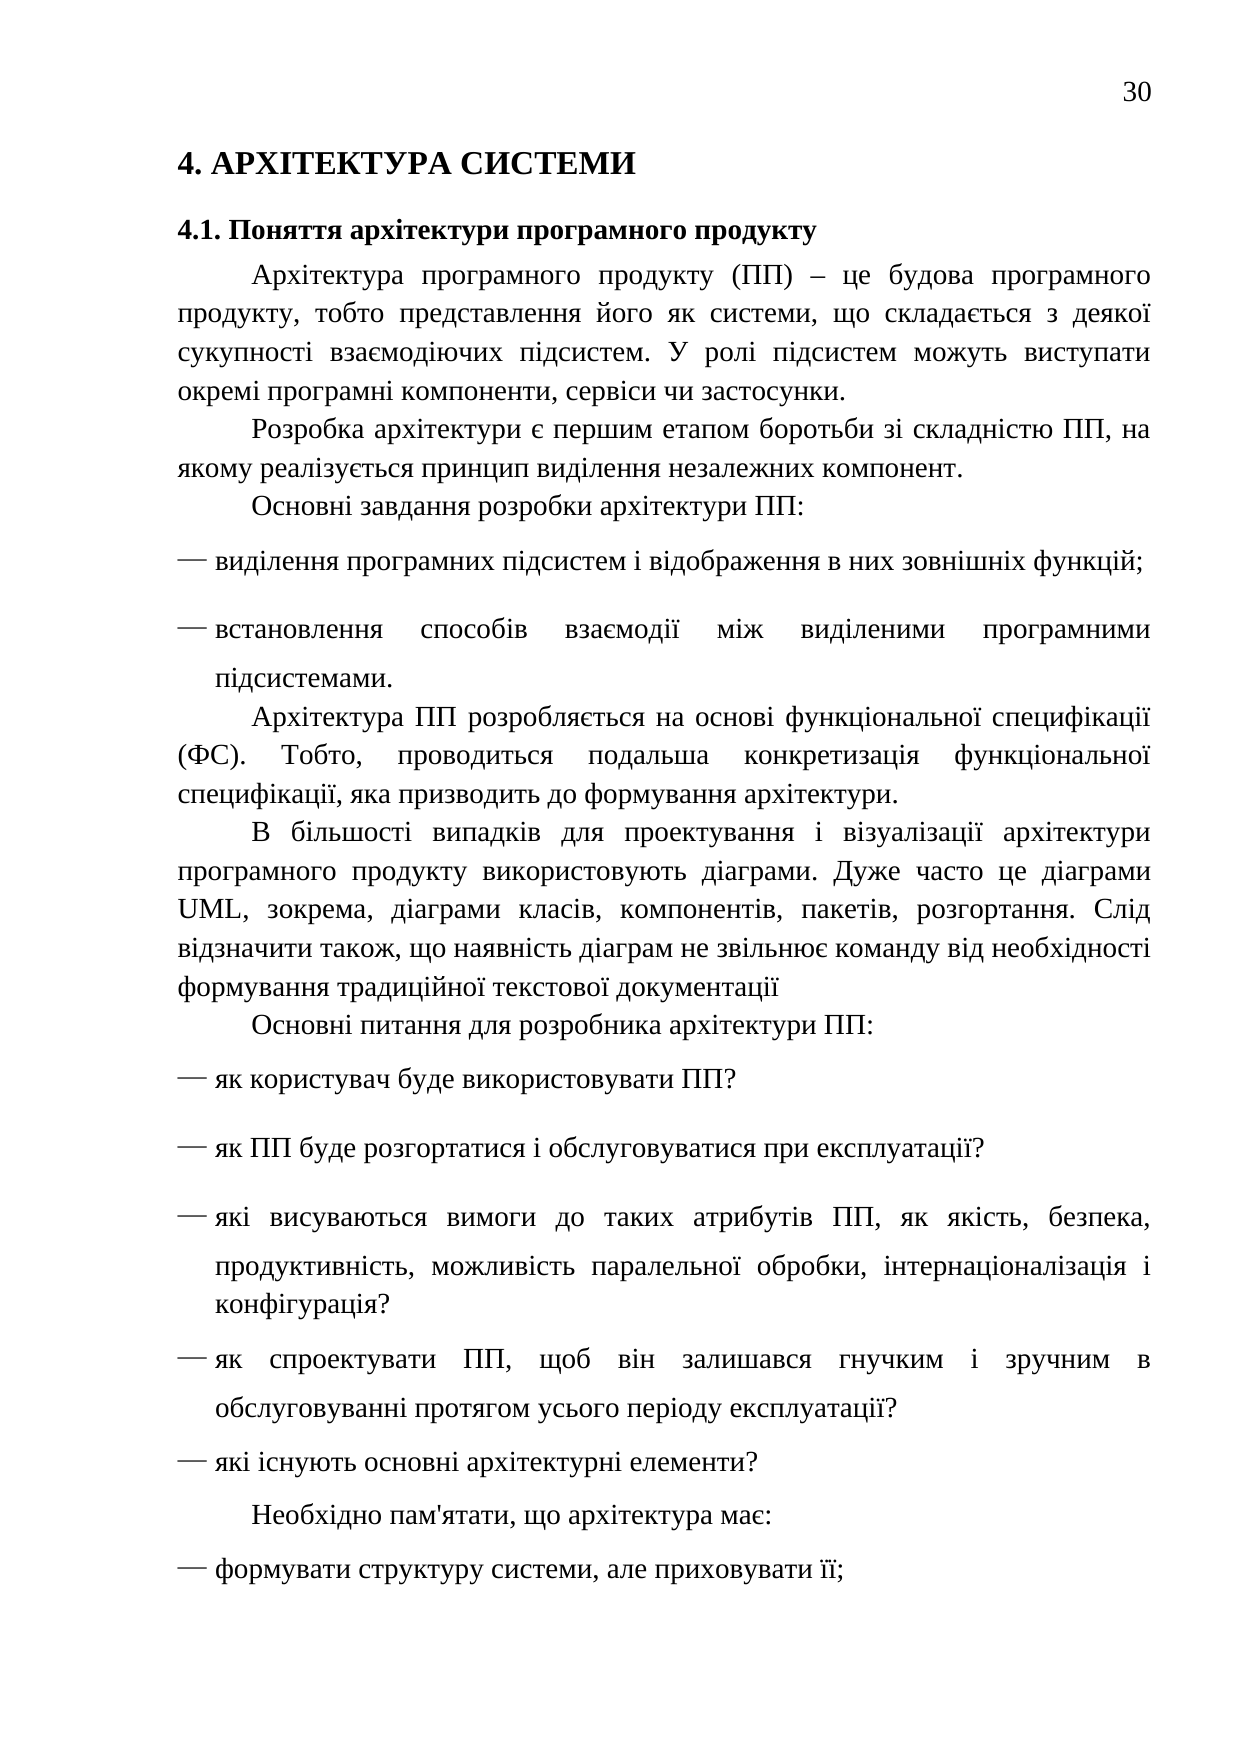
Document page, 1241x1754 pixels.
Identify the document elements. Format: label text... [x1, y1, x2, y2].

list які висуваються вимоги до таких атрибутів ПП, як якість, безпека, продуктивність, можливість паралельної обробки, інтернаціоналізація і конфігурація? [177, 1183, 1152, 1320]
list як спроектувати ПП, щоб він залишався гнучким і зручним в обслуговуванні протягом усього періоду експлуатації? [177, 1325, 1152, 1423]
text Основні завдання розробки архітектури ПП: [177, 488, 1152, 522]
text Архітектура програмного продукту (ПП) – це будова програмного продукту, тобто представлення його як системи, що складається з деякої сукупності взаємодіючих підсистем. У ролі підсистем можуть виступати окремі програмні компоненти, сервіси чи застосунки. [177, 257, 1152, 406]
list виділення програмних підсистем і відображення в них зовнішніх функцій; [177, 527, 1152, 587]
subtitle 4.1. Поняття архітектури програмного продукту [177, 212, 1152, 246]
text В більшості випадків для проектування і візуалізації архітектури програмного продукту використовують діаграми. Дуже часто це діаграми UML, зокрема, діаграми класів, компонентів, пакетів, розгортання. Слід відзначити також, що наявність діаграм не звільнює команду від необхідності формування традиційної текстової документації [177, 814, 1152, 1002]
text Архітектура ПП розробляється на основі функціональної специфікації (ФС). Тобто, проводиться подальша конкретизація функціональної специфікації, яка призводить до формування архітектури. [177, 699, 1152, 809]
list як користувач буде використовувати ПП? [177, 1046, 1152, 1106]
subtitle 4. АРХІТЕКТУРА СИСТЕМИ [177, 143, 1152, 181]
list які існують основні архітектурні елементи? [177, 1428, 1152, 1488]
text Основні питання для розробника архітектури ПП: [177, 1007, 1152, 1041]
list як ПП буде розгортатися і обслуговуватися при експлуатації? [177, 1114, 1152, 1174]
text Необхідно пам'ятати, що архітектура має: [177, 1497, 1152, 1531]
list формувати структуру системи, але приховувати її; [177, 1536, 1152, 1596]
list встановлення способів взаємодії між виділеними програмними підсистемами. [177, 596, 1152, 694]
text Розробка архітектури є першим етапом боротьби зі складністю ПП, на якому реалізується принцип виділення незалежних компонент. [177, 411, 1152, 483]
